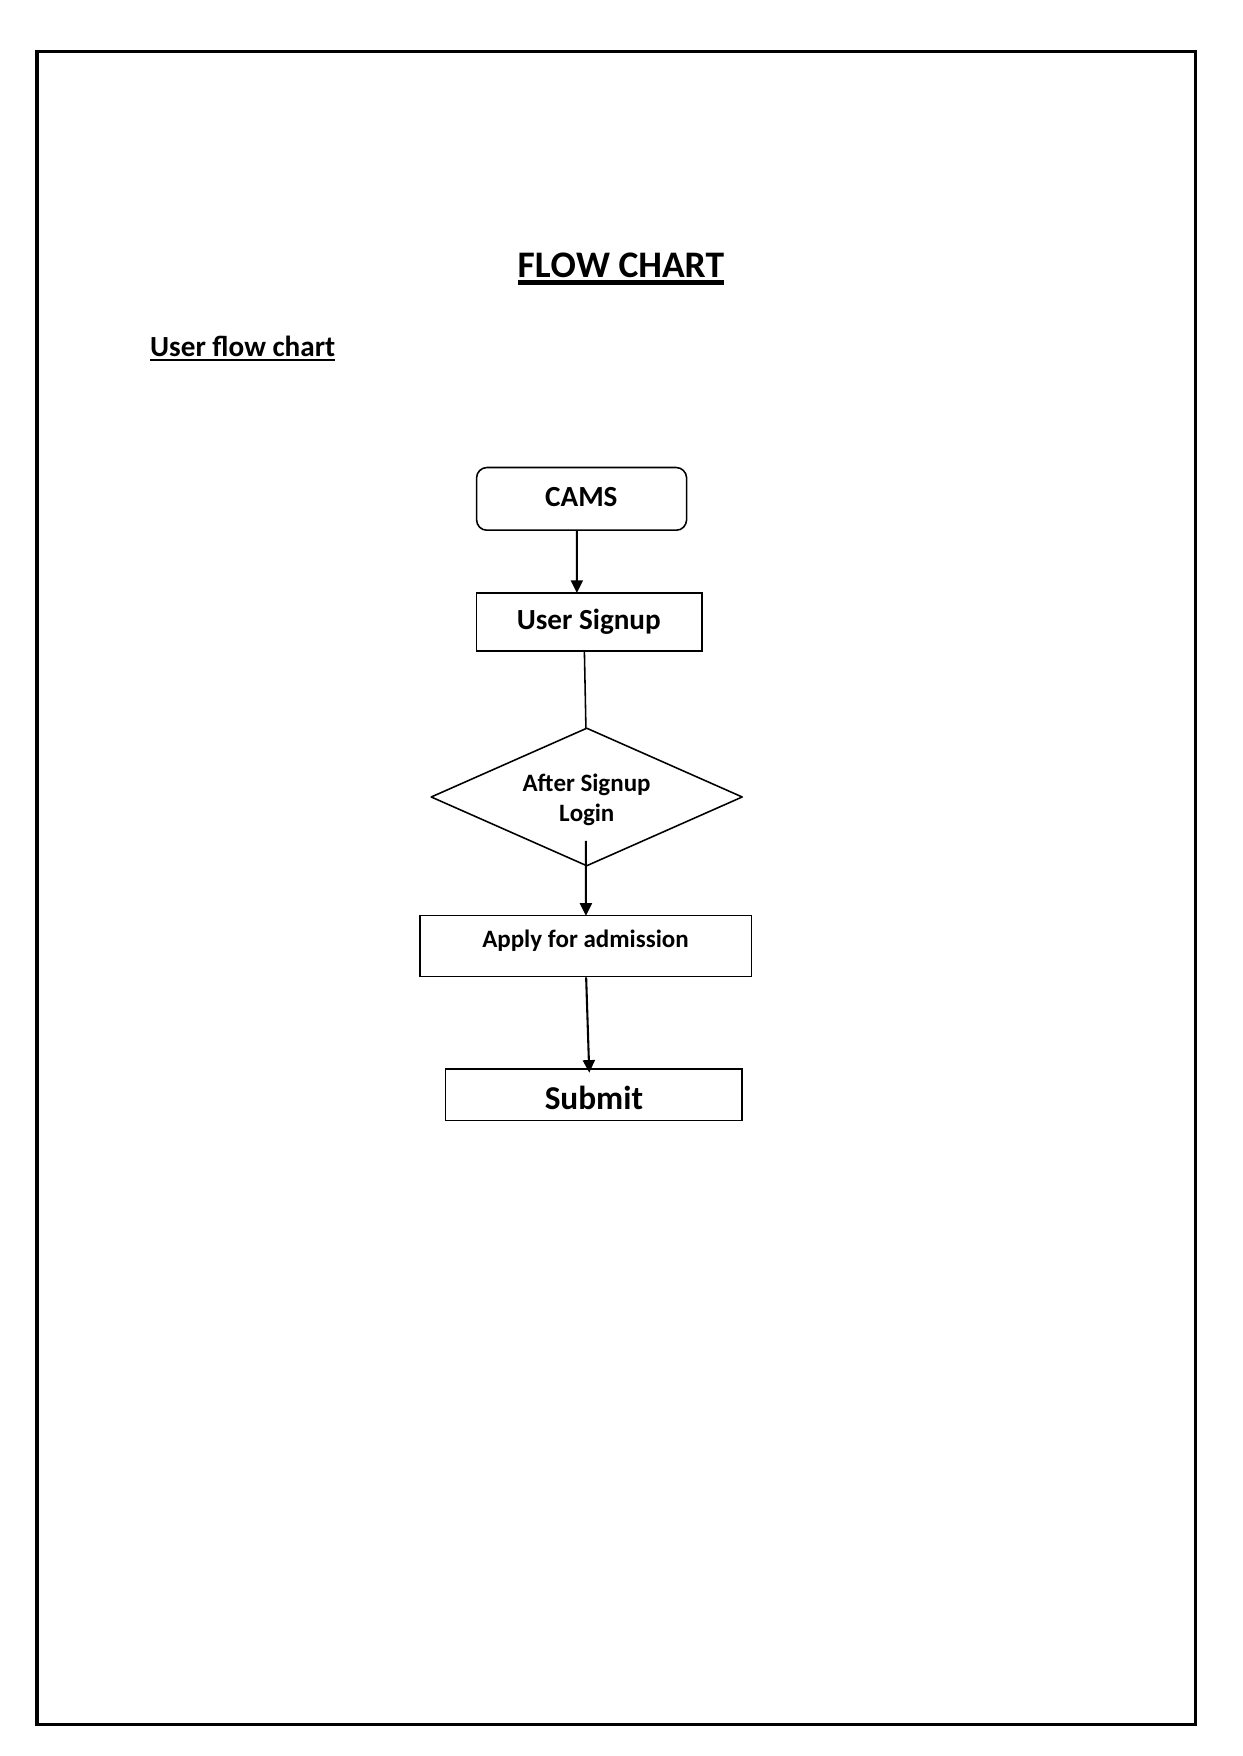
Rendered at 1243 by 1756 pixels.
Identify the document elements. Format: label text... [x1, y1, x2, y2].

text User flow chart [150, 328, 1194, 364]
subtitle FLOW CHART [254, 241, 988, 287]
